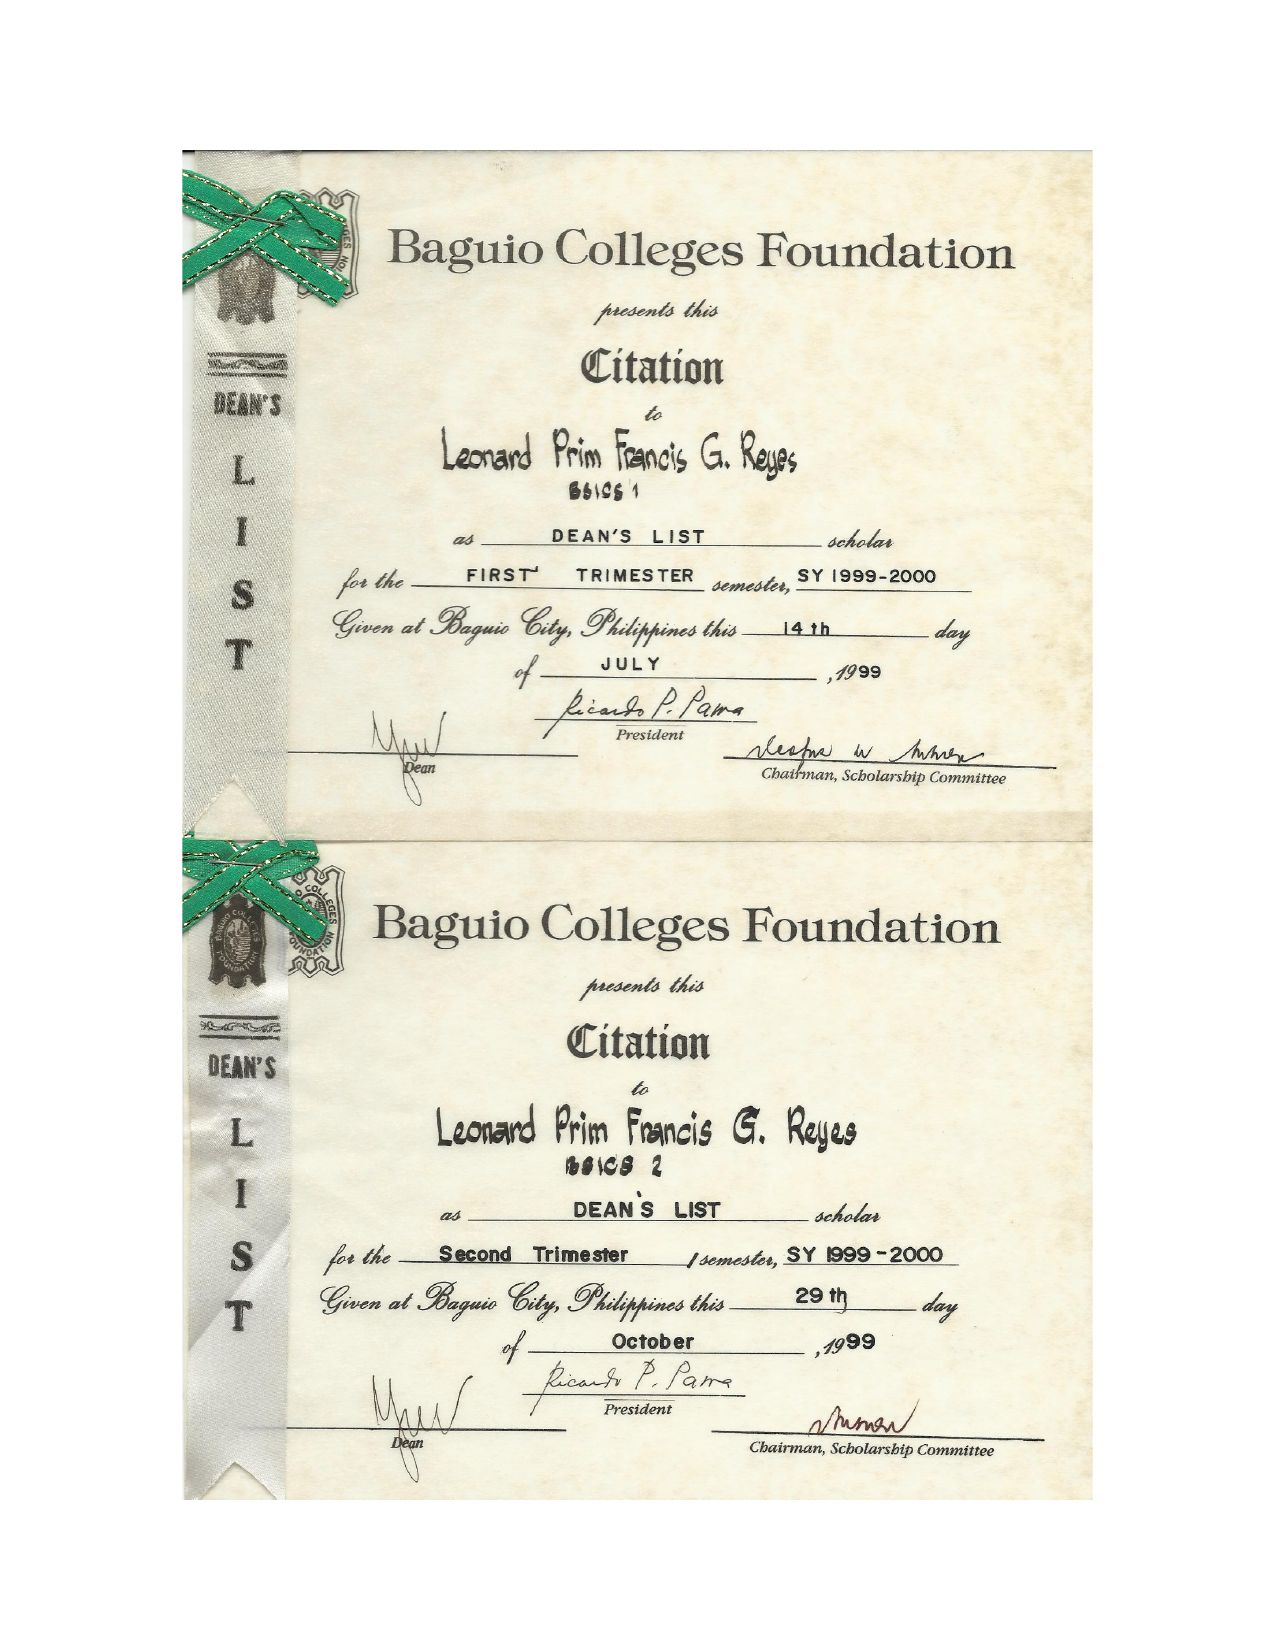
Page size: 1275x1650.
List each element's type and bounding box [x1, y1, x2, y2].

picture [182, 150, 1093, 1500]
